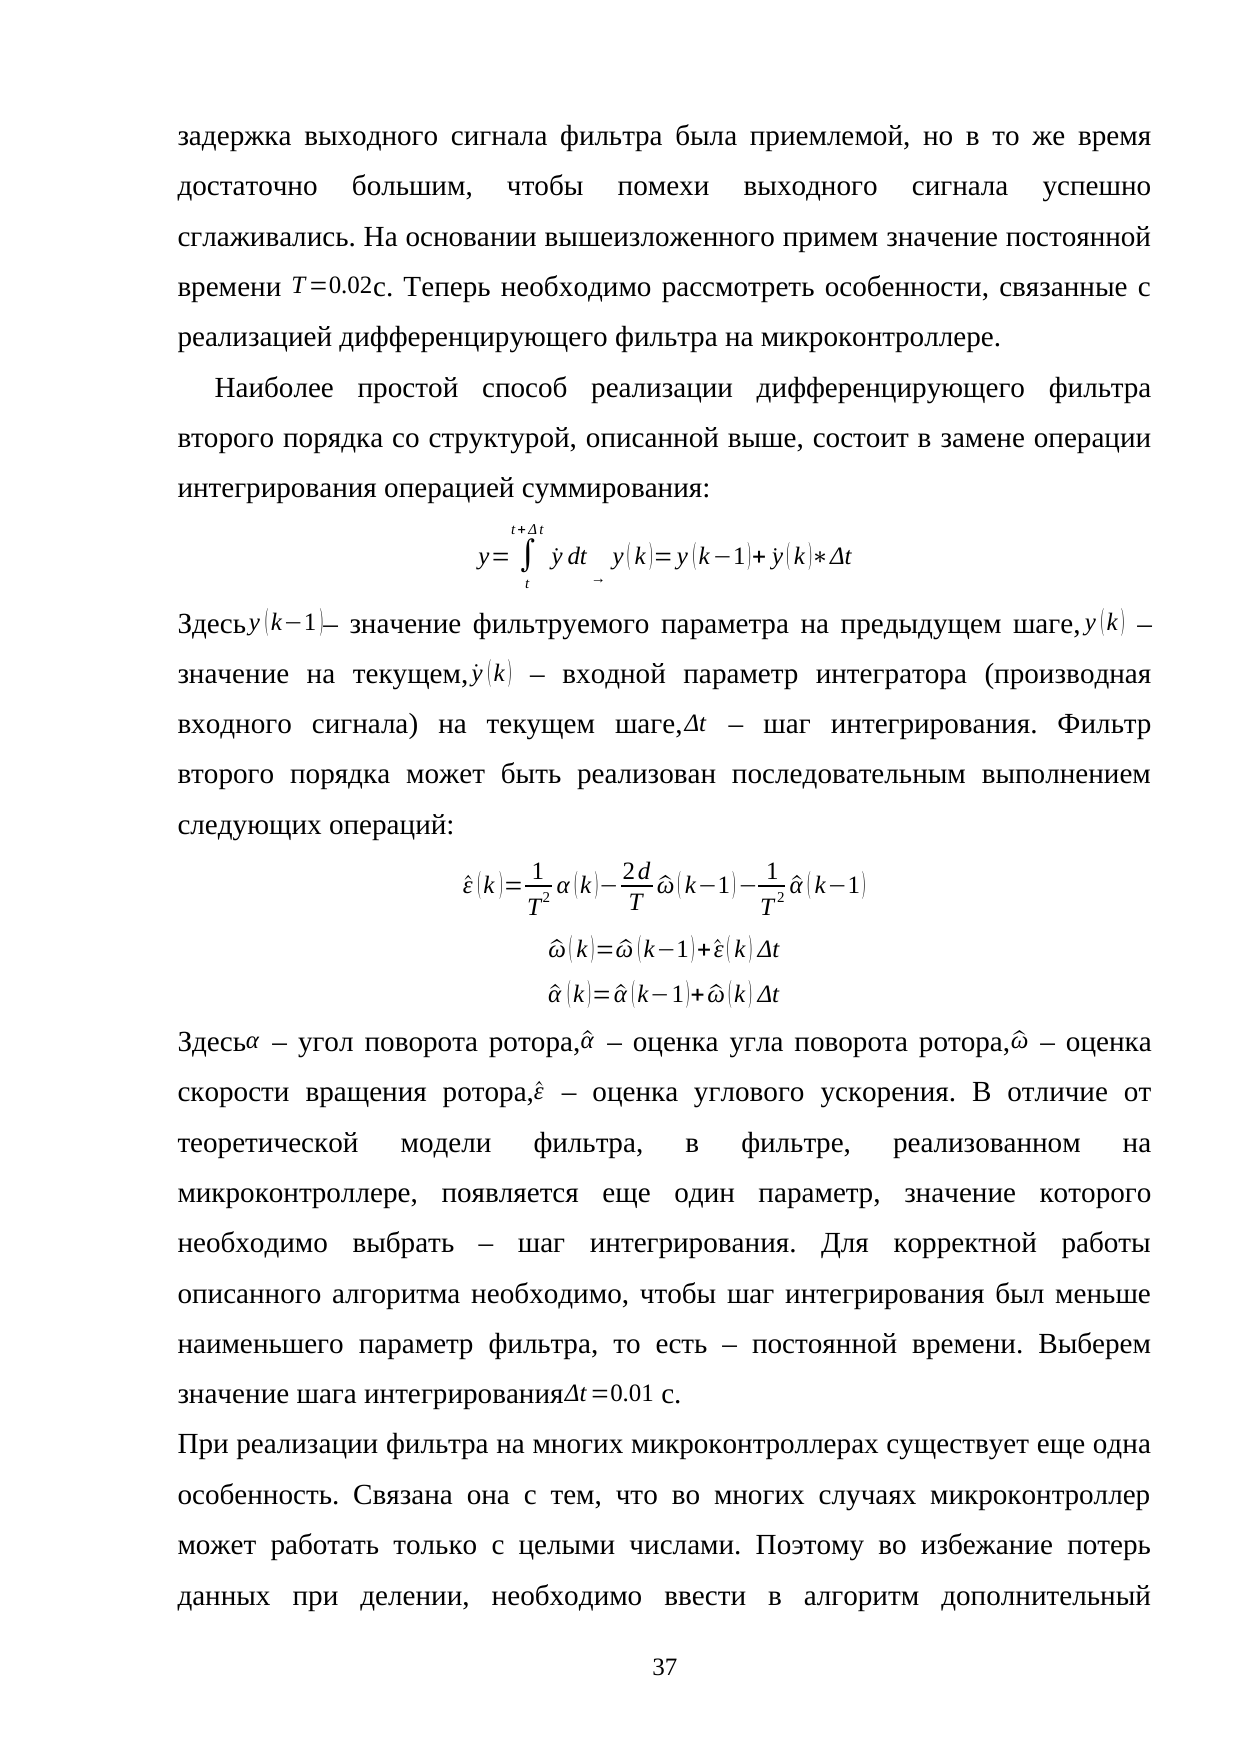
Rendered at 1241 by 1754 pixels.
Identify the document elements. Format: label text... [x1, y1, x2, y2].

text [177, 1427, 1152, 1611]
text Здесь– значение фильтруемого параметра на предыдущем шаге, – значение на текущем, – входной параметр интегратора (производная входного сигнала) на текущем шаге, – шаг интегрирования. Фильтр второго порядка может быть реализован последовательным выполнением следующих операций: [177, 606, 1152, 841]
text Наиболее простой способ реализации дифференцирующего фильтра второго порядка со структурой, описанной выше, состоит в замене операции интегрирования операцией суммирования: [177, 370, 1152, 504]
text Здесь – угол поворота ротора, – оценка угла поворота ротора, – оценка скорости вращения ротора, – оценка углового ускорения. В отличие от теоретической модели фильтра, в фильтре, реализованном на микроконтроллере, появляется еще один параметр, значение которого необходимо выбрать – шаг интегрирования. Для корректной работы описанного алгоритма необходимо, чтобы шаг интегрирования был меньше наименьшего параметр фильтра, то есть – постоянной времени. Выберем значение шага интегрирования с. [177, 1024, 1152, 1410]
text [177, 118, 1152, 353]
